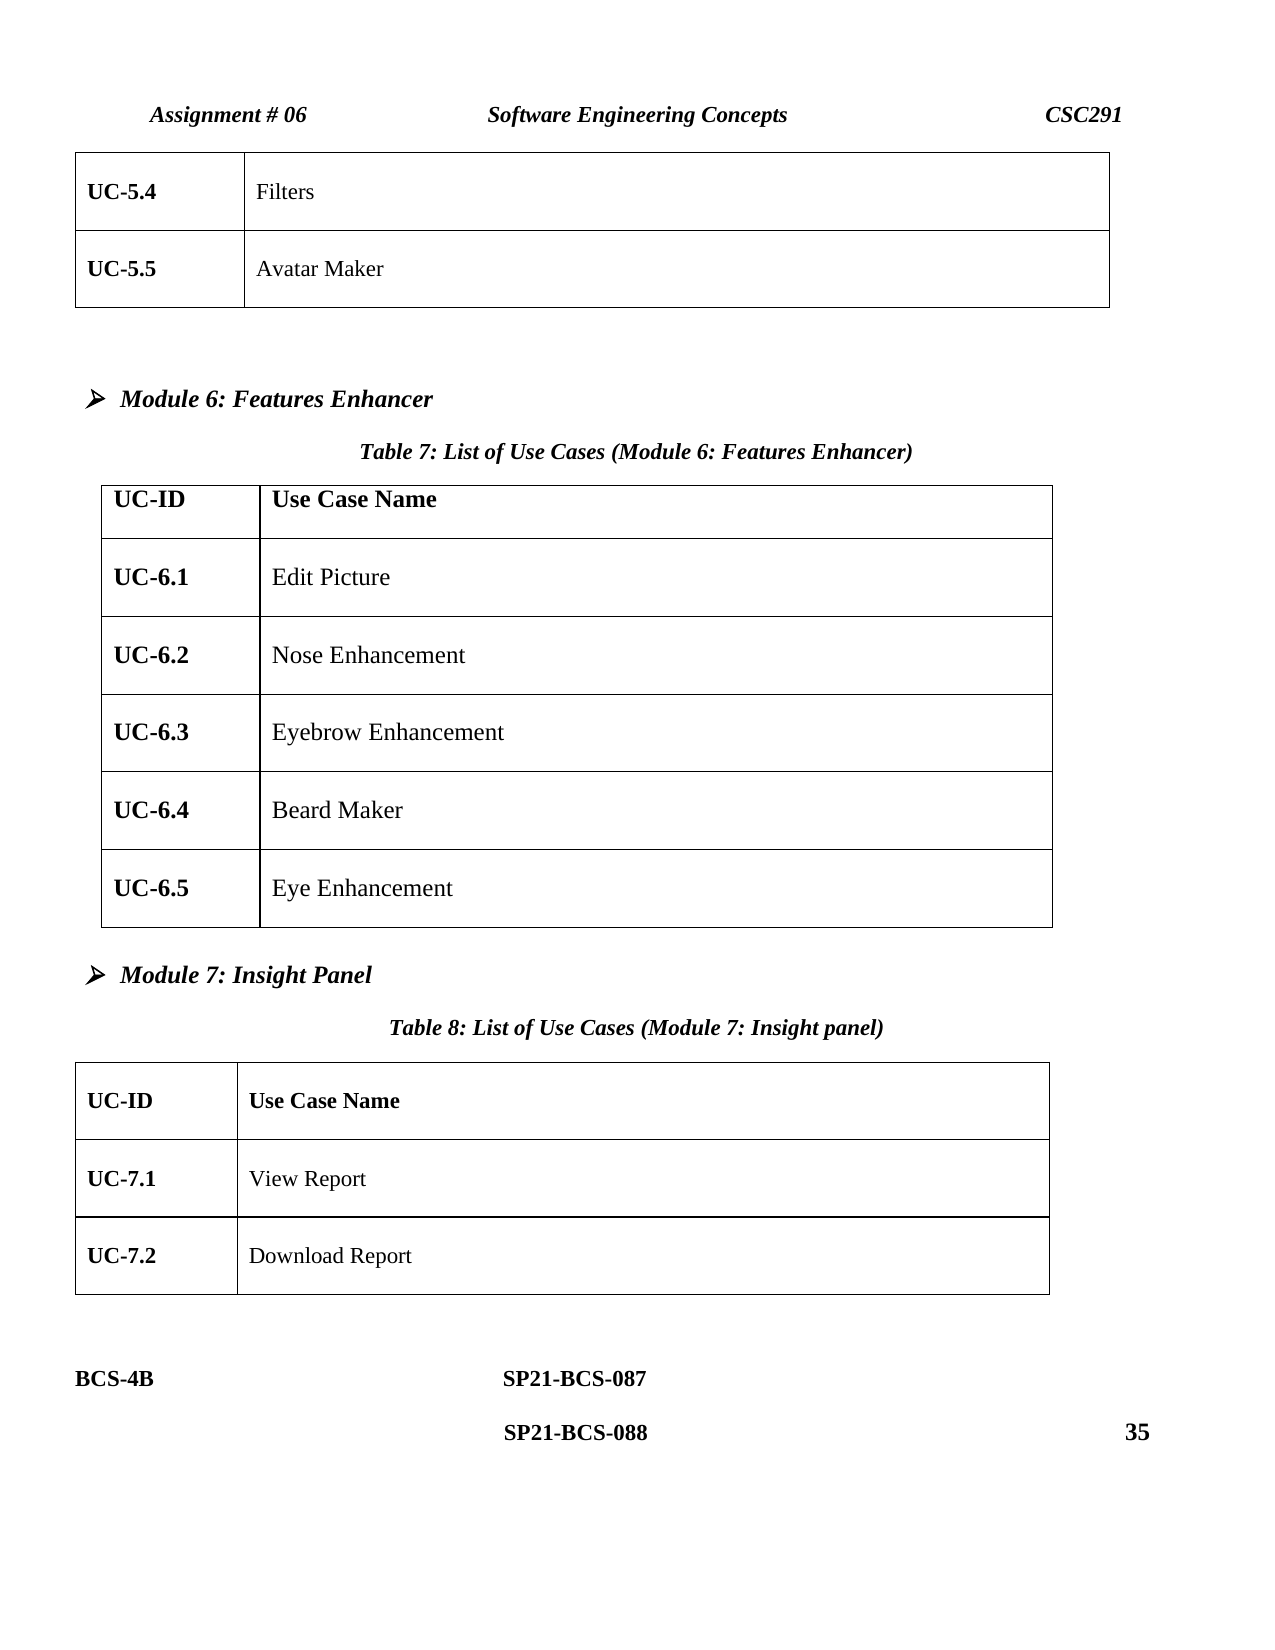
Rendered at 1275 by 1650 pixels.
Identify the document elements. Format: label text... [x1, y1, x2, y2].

table_cell Edit Picture [261, 539, 1052, 616]
list Module 7: Insight Panel [84, 961, 1200, 989]
table_cell UC-7.1 [76, 1140, 237, 1216]
table_cell UC-6.3 [102, 695, 259, 771]
table_cell View Report [238, 1140, 1049, 1216]
table_header Use Case Name [261, 486, 1052, 538]
text Table 8: List of Use Cases (Module 7: Insight panel) [75, 1014, 1200, 1041]
table_cell UC-6.1 [102, 539, 259, 616]
table_cell Beard Maker [261, 772, 1052, 849]
table_cell Download Report [238, 1218, 1049, 1294]
table_header UC-ID [76, 1063, 237, 1139]
table_cell UC-5.4 [76, 153, 244, 229]
table_cell UC-6.4 [102, 772, 259, 849]
table_cell UC-5.5 [76, 231, 244, 307]
table_cell UC-6.2 [102, 617, 259, 693]
table_header Use Case Name [238, 1063, 1049, 1139]
table_header UC-ID [102, 486, 259, 538]
table_cell Eyebrow Enhancement [261, 695, 1052, 771]
table_cell UC-6.5 [102, 850, 259, 927]
table_cell Filters [245, 153, 1109, 229]
table_cell Nose Enhancement [261, 617, 1052, 693]
text Table 7: List of Use Cases (Module 6: Features Enhancer) [75, 438, 1200, 464]
list Module 6: Features Enhancer [84, 384, 1200, 413]
table_cell UC-7.2 [76, 1218, 237, 1294]
table_cell Eye Enhancement [261, 850, 1052, 927]
table_cell Avatar Maker [245, 231, 1109, 307]
